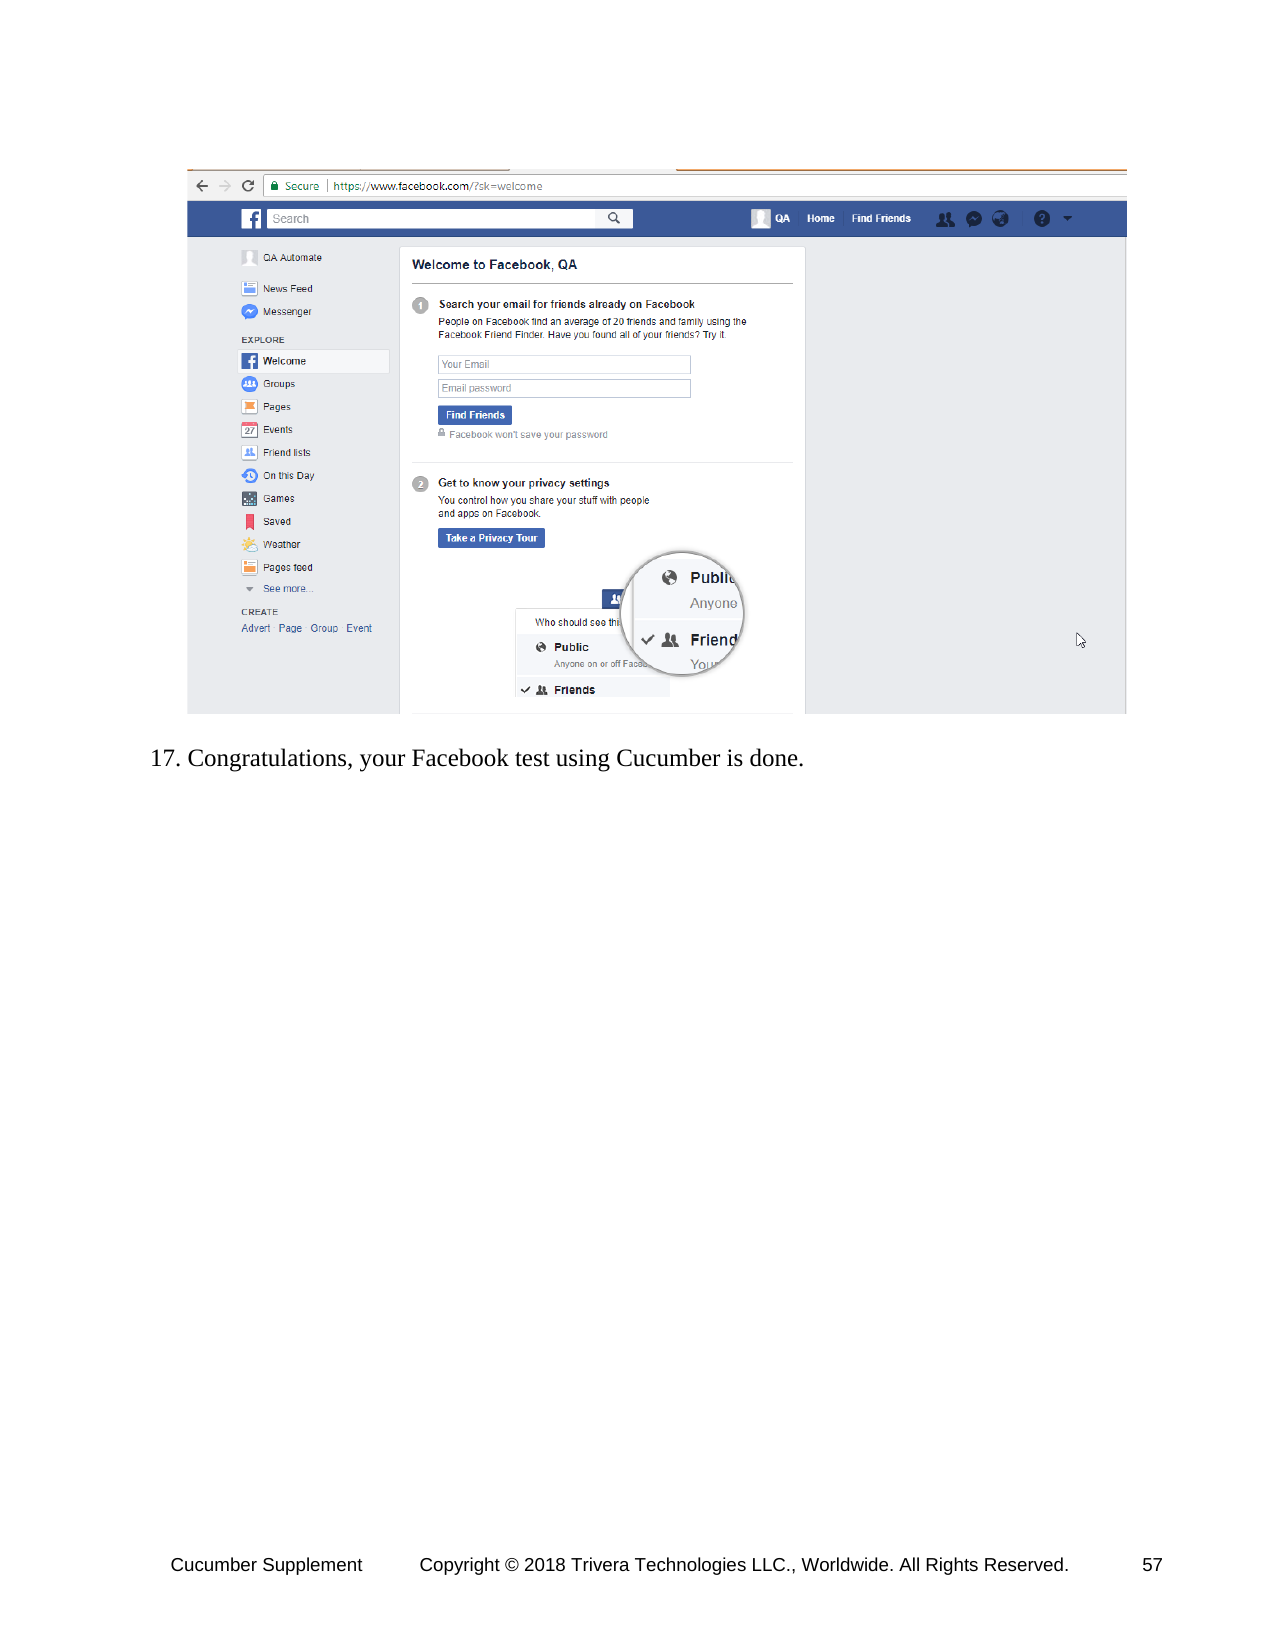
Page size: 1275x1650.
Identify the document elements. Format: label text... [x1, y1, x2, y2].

picture [187, 169, 1127, 714]
list Congratulations, your Facebook test using Cucumber is done. [150, 743, 1163, 771]
